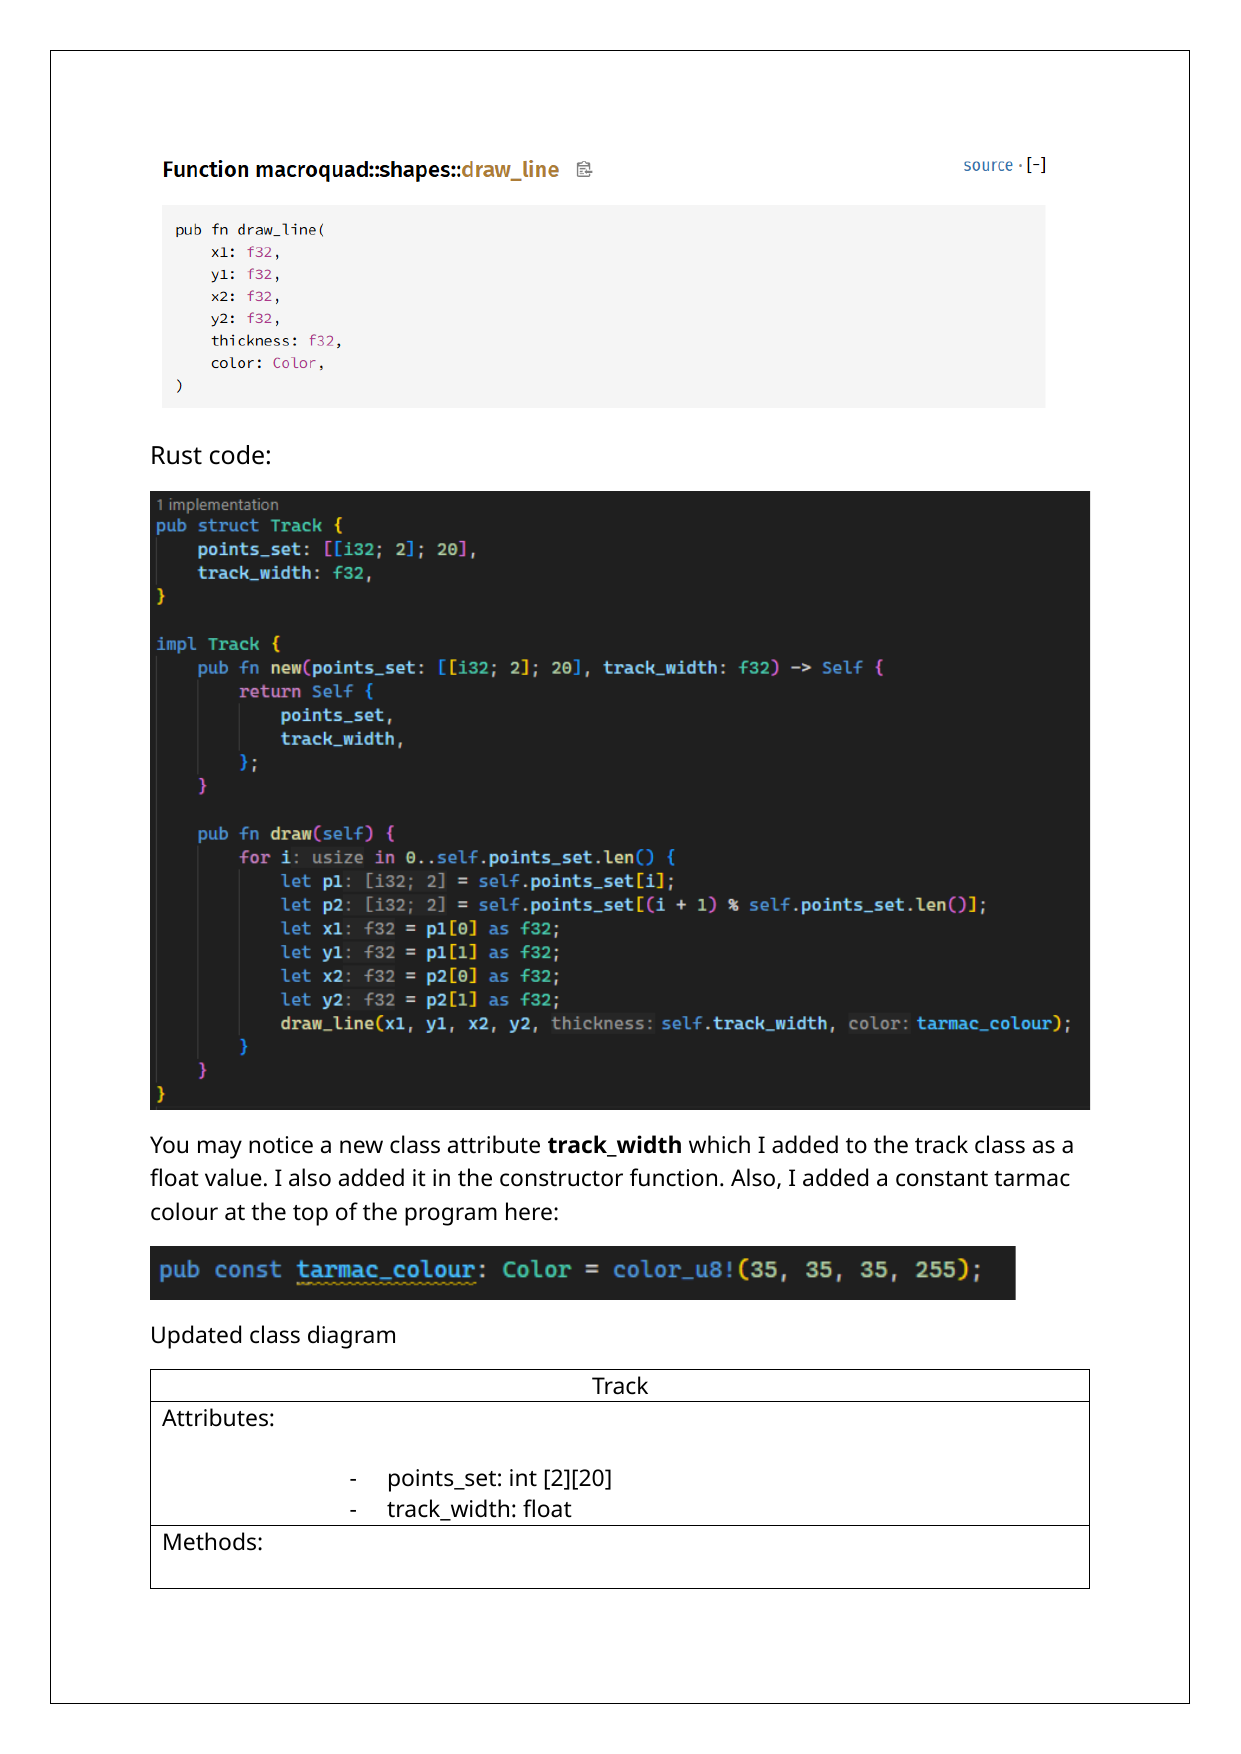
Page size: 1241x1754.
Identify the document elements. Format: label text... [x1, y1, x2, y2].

picture [150, 491, 1091, 1110]
text You may notice a new class attribute track_width which I added to the track class as a float value. I also added it in the constructor function. Also, I added a constant tarmac colour at the top of the program here: [150, 1129, 1090, 1227]
table_cell Attributes: points_set: int [2][20] track_width: float [151, 1402, 1089, 1524]
text Updated class diagram [150, 1318, 1090, 1350]
text Rust code: [150, 437, 1090, 472]
picture [150, 1246, 1016, 1300]
table_header Track [151, 1370, 1089, 1401]
picture [150, 150, 1091, 419]
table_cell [151, 1526, 1089, 1588]
